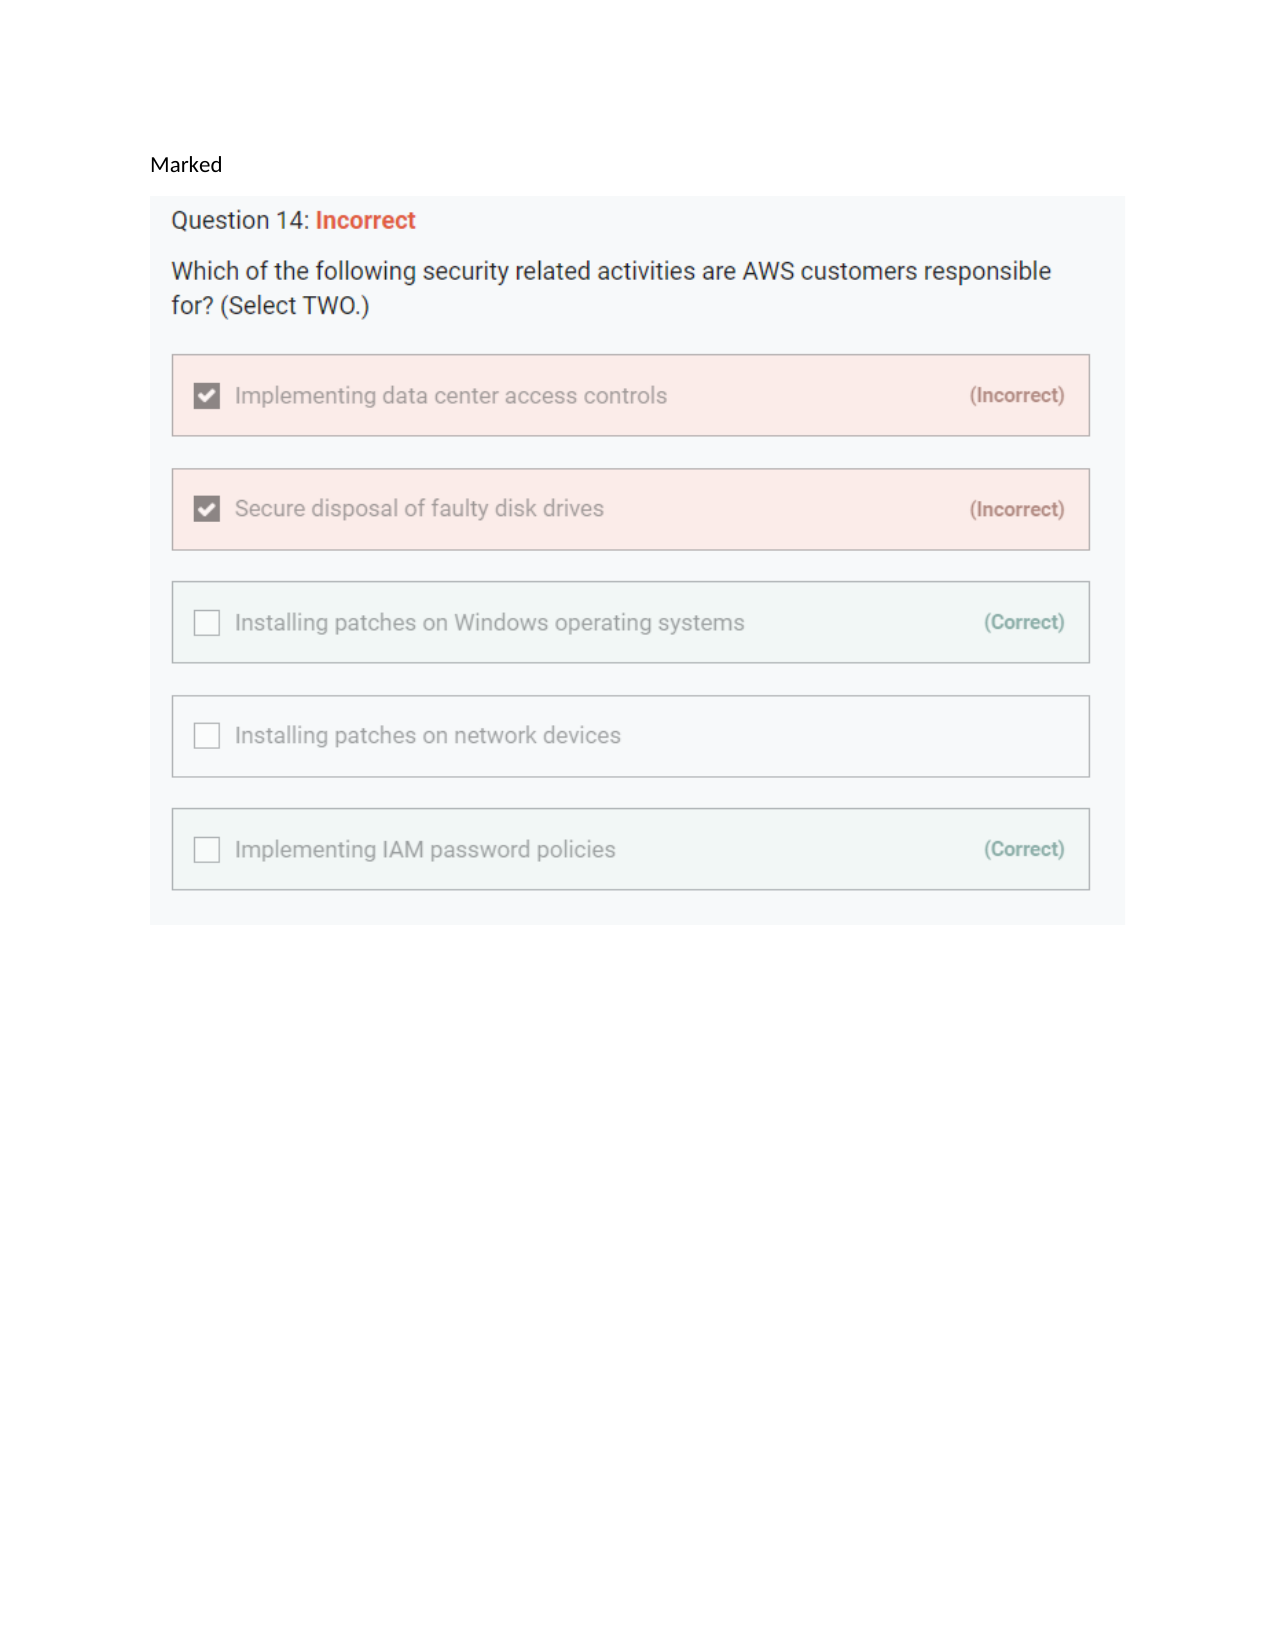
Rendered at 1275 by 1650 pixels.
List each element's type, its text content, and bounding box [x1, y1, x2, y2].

picture [150, 196, 1125, 925]
text Marked [150, 150, 1125, 178]
